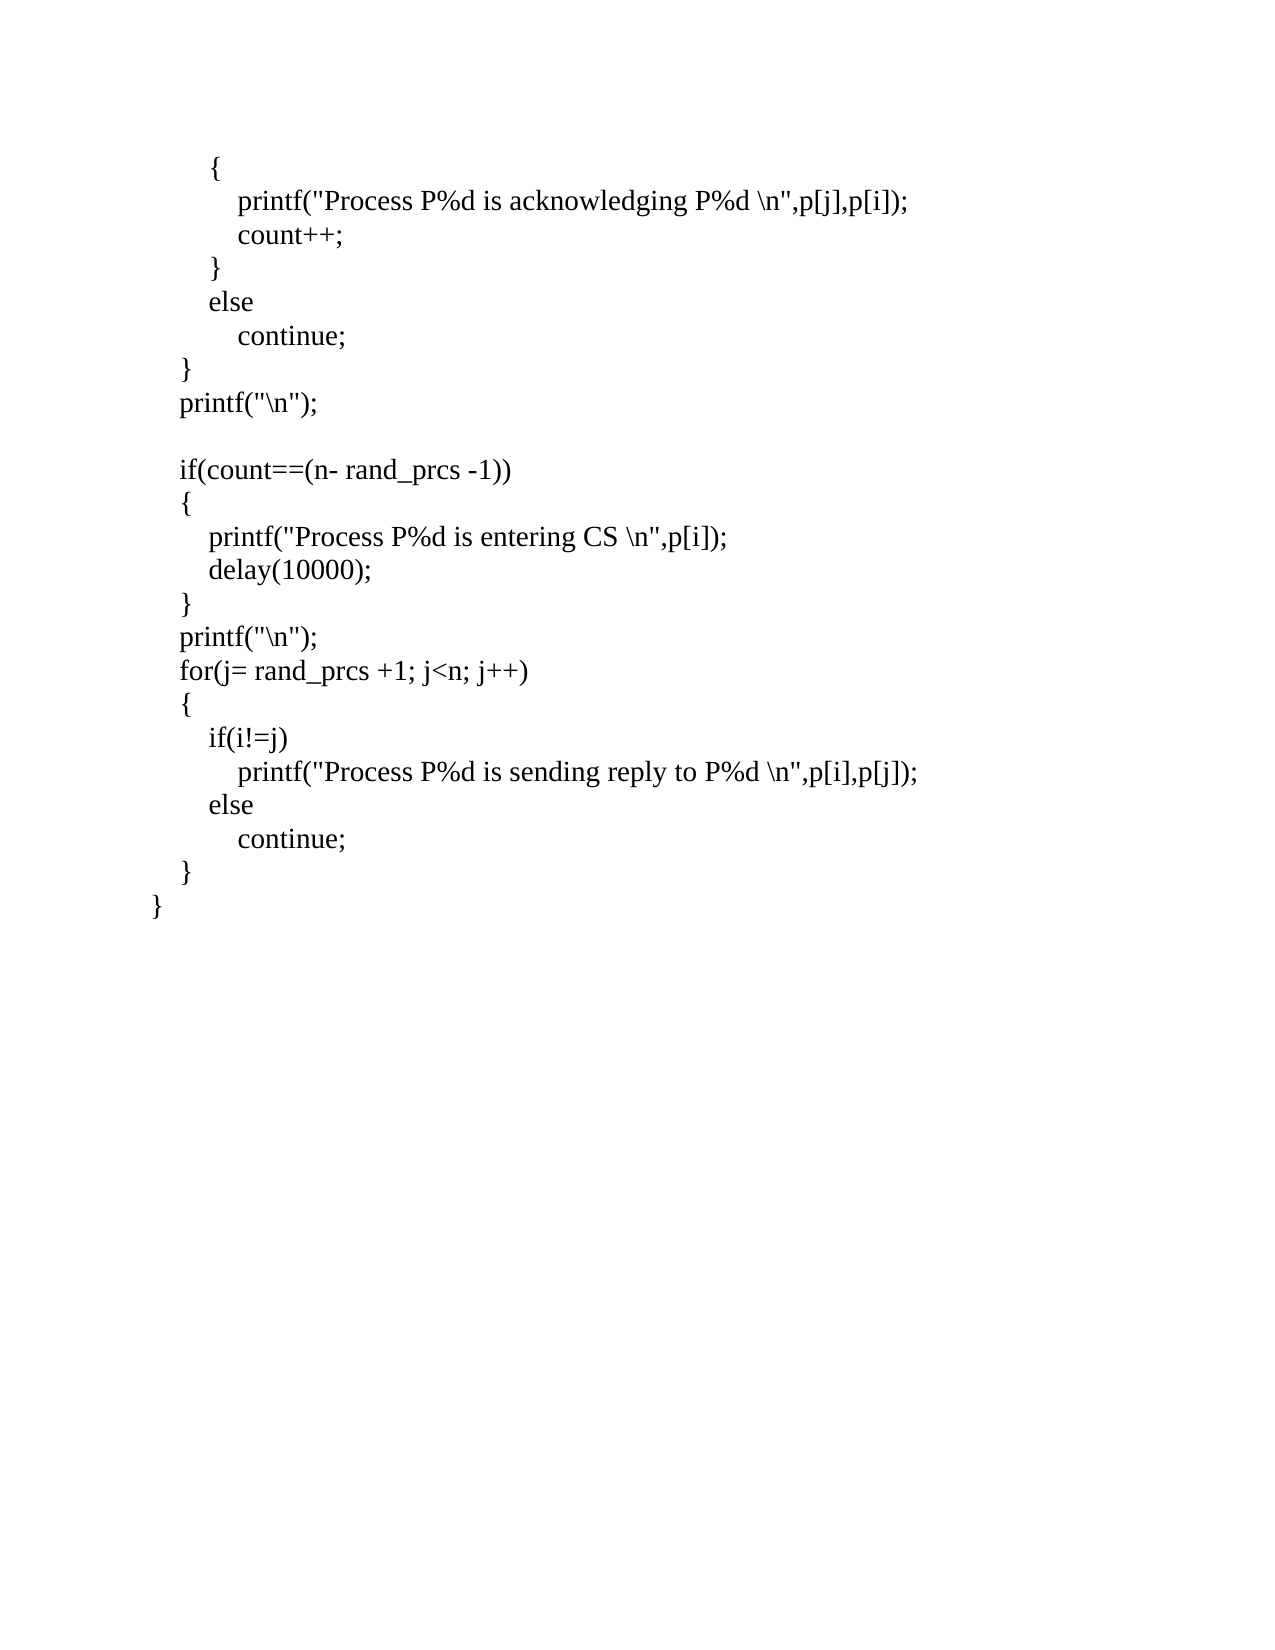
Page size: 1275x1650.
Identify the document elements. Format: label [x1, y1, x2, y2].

text [150, 150, 1125, 986]
